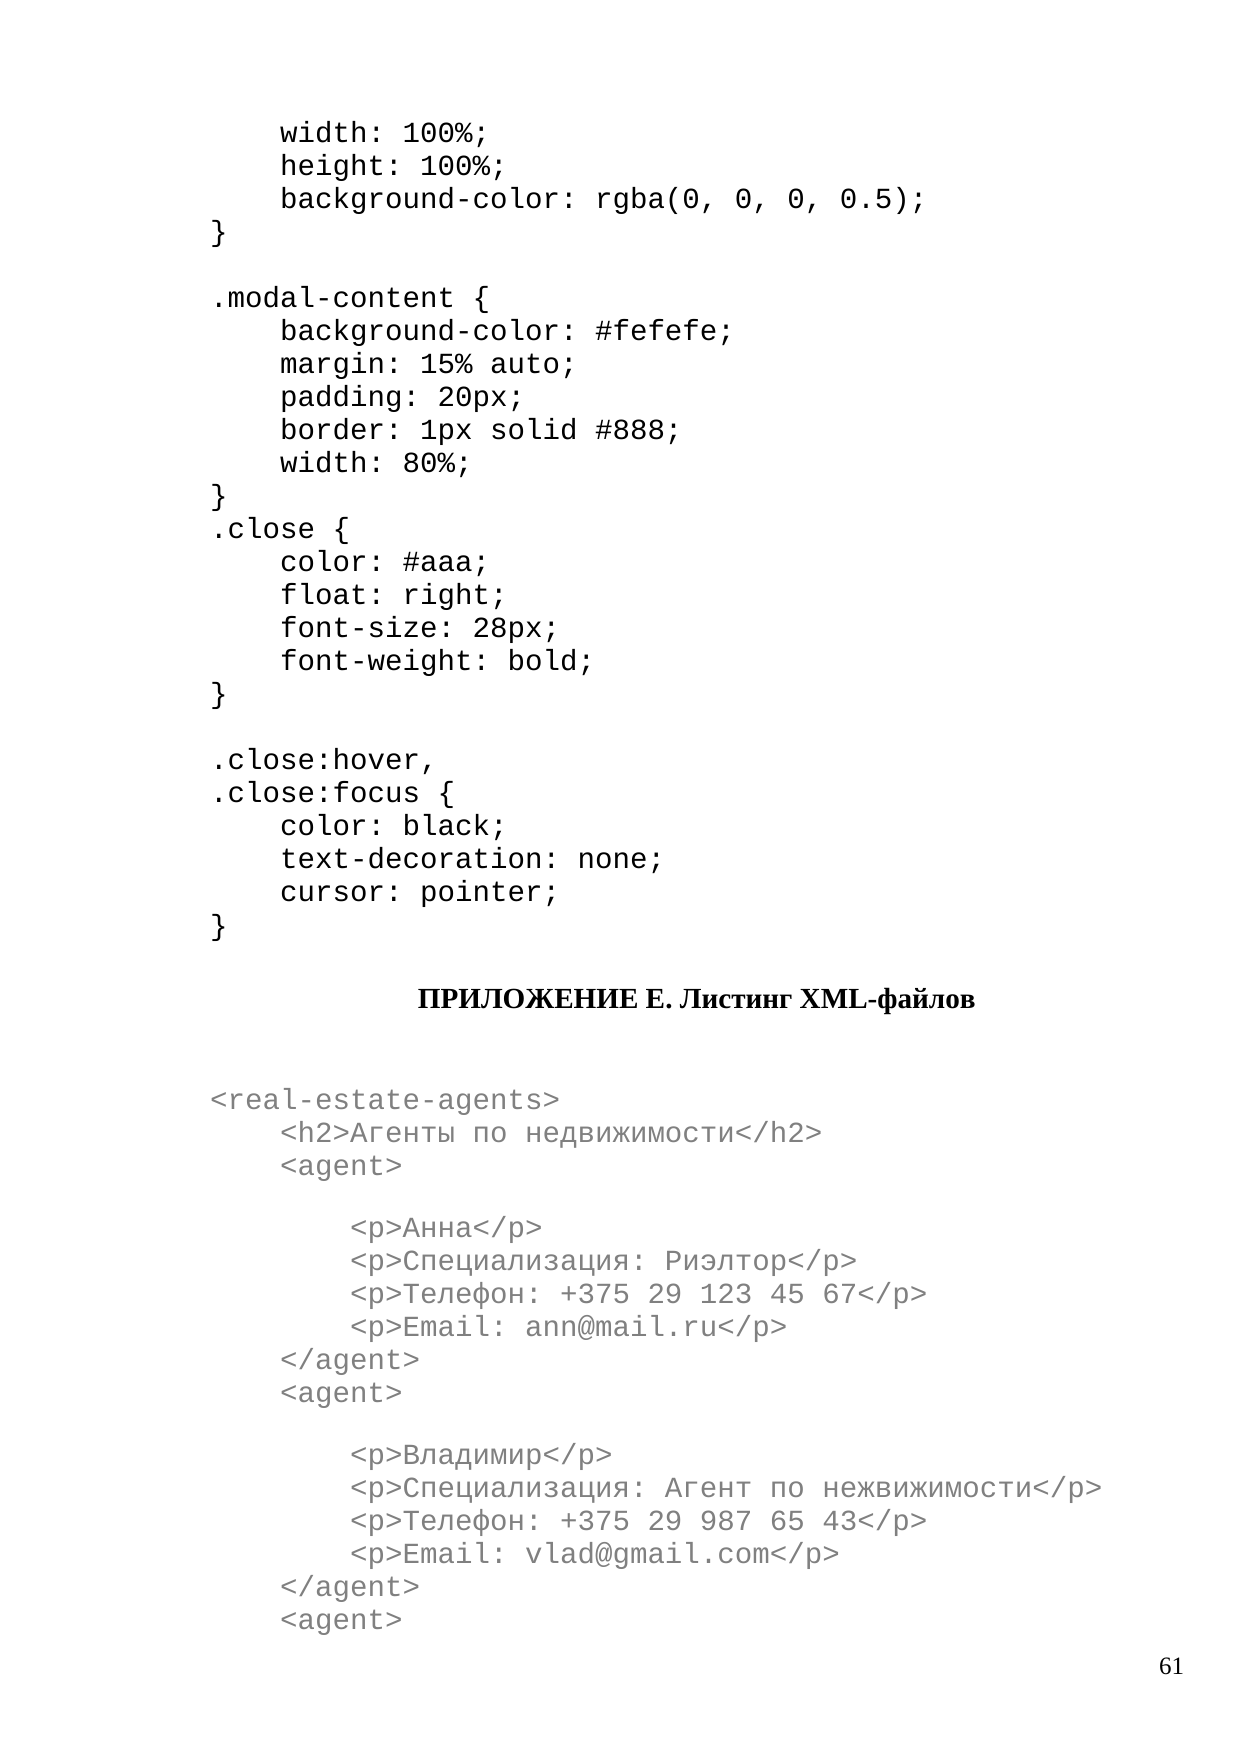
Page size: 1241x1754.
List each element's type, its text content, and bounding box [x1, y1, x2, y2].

text </agent> [136, 1572, 1184, 1605]
text <p>Телефон: +375 29 123 45 67</p> [136, 1279, 1184, 1312]
text background-color: #fefefe; [136, 316, 1184, 349]
text .close:hover, [136, 746, 1184, 778]
text text-decoration: none; [136, 844, 1184, 878]
text float: right; [136, 580, 1184, 613]
text .close:focus { [136, 778, 1184, 812]
text <h2>Агенты по недвижимости</h2> [136, 1118, 1184, 1151]
text <agent> [136, 1151, 1184, 1184]
text .close { [136, 514, 1184, 547]
text <p>Email: ann@mail.ru</p> [136, 1312, 1184, 1345]
text </agent> [136, 1345, 1184, 1378]
text <agent> [136, 1605, 1184, 1638]
text } [136, 679, 1184, 712]
text font-size: 28px; [136, 613, 1184, 646]
text <agent> [136, 1378, 1184, 1411]
text height: 100%; [136, 151, 1184, 184]
text border: 1px solid #888; [136, 415, 1184, 448]
text margin: 15% auto; [136, 349, 1184, 382]
text } [136, 481, 1184, 514]
text font-weight: bold; [136, 646, 1184, 679]
text } [136, 911, 1184, 944]
text <p>Телефон: +375 29 987 65 43</p> [136, 1506, 1184, 1539]
text width: 80%; [136, 448, 1184, 481]
text <p>Владимир</p> [136, 1440, 1184, 1473]
text cursor: pointer; [136, 878, 1184, 911]
text <p>Email: vlad@gmail.com</p> [136, 1539, 1184, 1572]
text width: 100%; [136, 118, 1184, 151]
text } [136, 217, 1184, 250]
text background-color: rgba(0, 0, 0, 0.5); [136, 184, 1184, 217]
text color: black; [136, 812, 1184, 844]
text <p>Специализация: Риэлтор</p> [136, 1246, 1184, 1279]
text padding: 20px; [136, 382, 1184, 415]
text ПРИЛОЖЕНИЕ E. Листинг XML-файлов [136, 981, 1184, 1015]
text <p>Анна</p> [136, 1213, 1184, 1246]
text color: #aaa; [136, 547, 1184, 580]
text .modal-content { [136, 283, 1184, 316]
text <p>Специализация: Агент по нежвижимости</p> [136, 1473, 1184, 1506]
text <real-estate-agents> [136, 1085, 1184, 1118]
